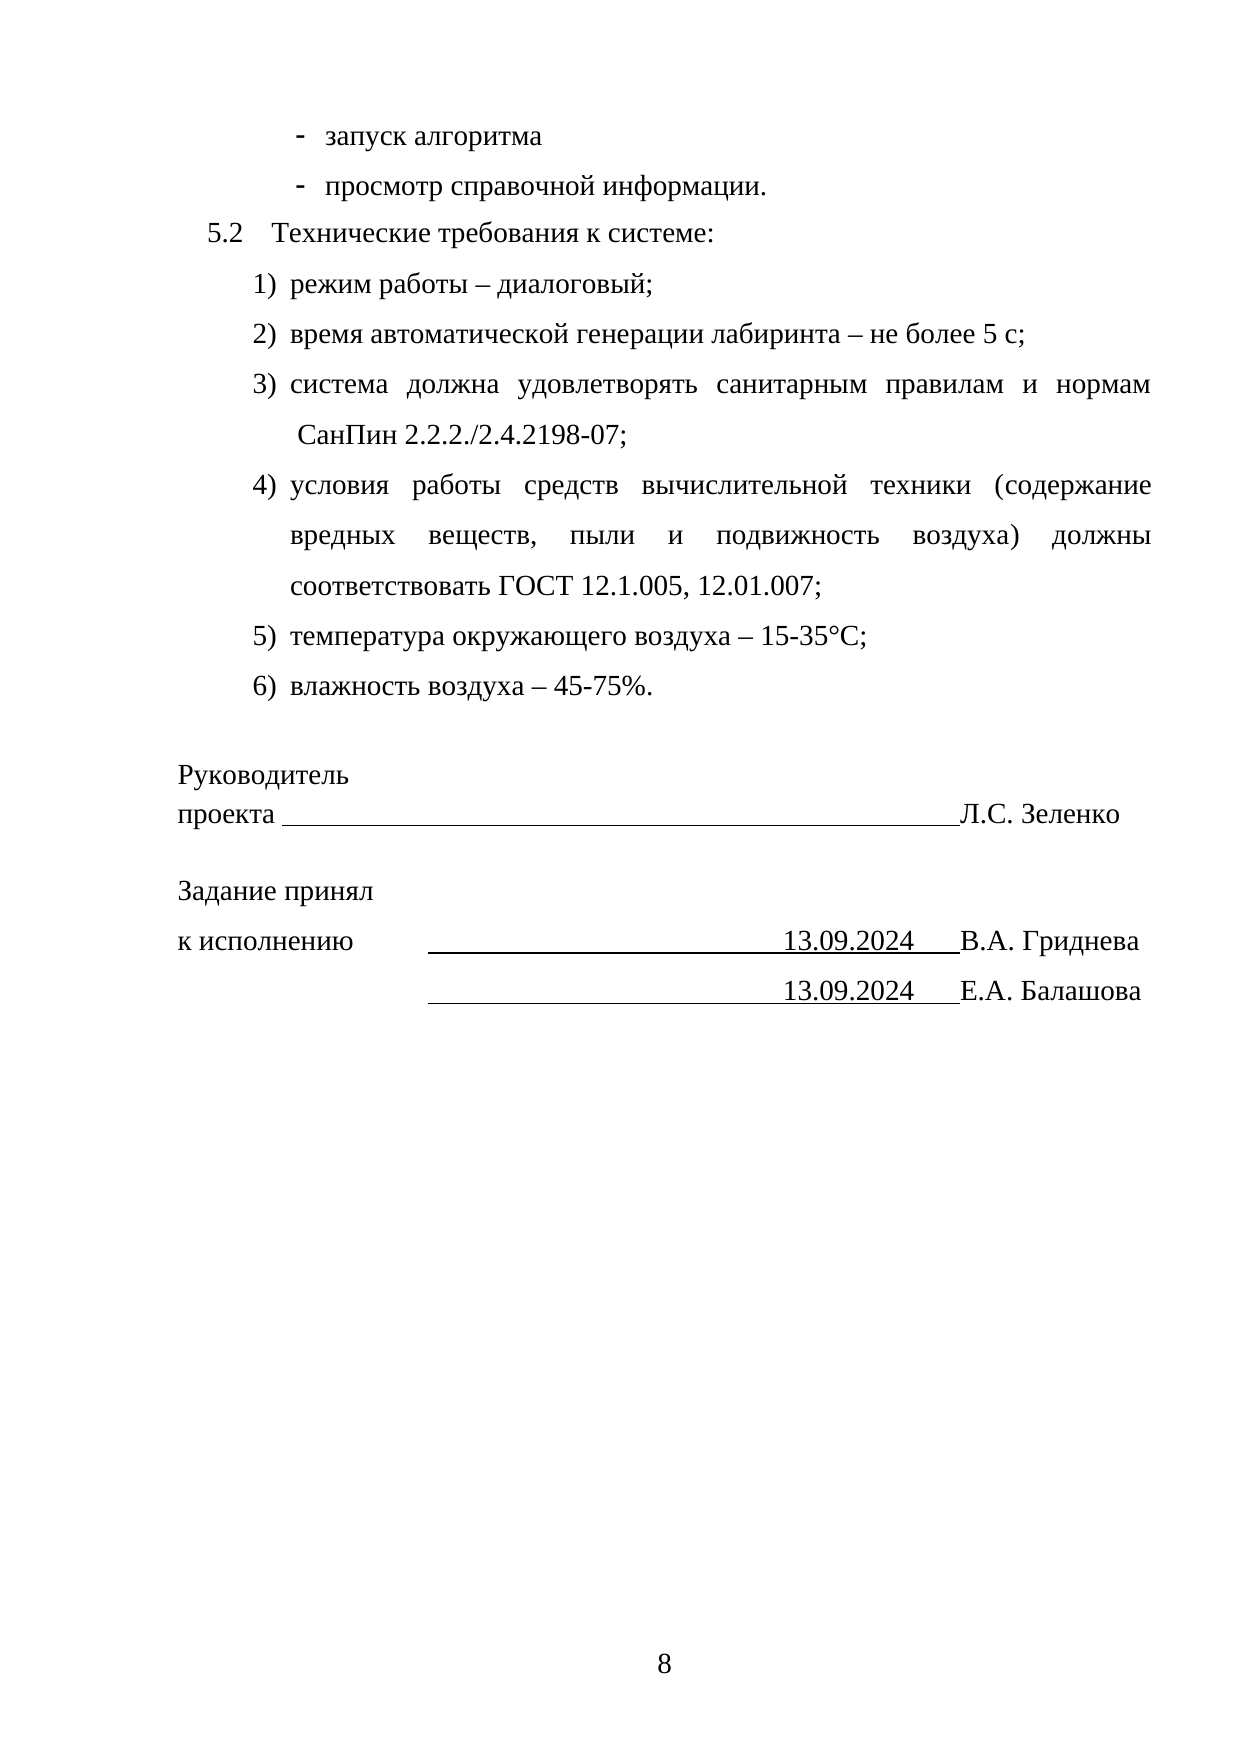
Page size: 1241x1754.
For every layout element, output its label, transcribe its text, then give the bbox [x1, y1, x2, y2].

text 5.2 Технические требования к системе: [207, 216, 1152, 249]
list время автоматической генерации лабиринта – не более 5 с; [252, 316, 1152, 350]
list влажность воздуха – 45-75%. [252, 668, 1152, 702]
list система должна удовлетворять санитарным правилам и нормам СанПин 2.2.2./2.4.2198-07; [252, 367, 1152, 450]
text 13.09.2024 Е.А. Балашова [428, 973, 1152, 1007]
list запуск алгоритма [295, 118, 1152, 152]
list температура окружающего воздуха – 15-35°С; [252, 618, 1152, 652]
list режим работы – диалоговый; [252, 266, 1152, 299]
list условия работы средств вычислительной техники (содержание вредных веществ, пыли и подвижность воздуха) должны соответствовать ГОСТ 12.1.005, 12.01.007; [252, 467, 1152, 601]
list просмотр справочной информации. [295, 168, 1152, 202]
list Задание принял к исполнению 13.09.2024 В.А. Гриднева [177, 873, 1152, 957]
list Руководитель проекта Л.С. Зеленко [177, 757, 1152, 829]
